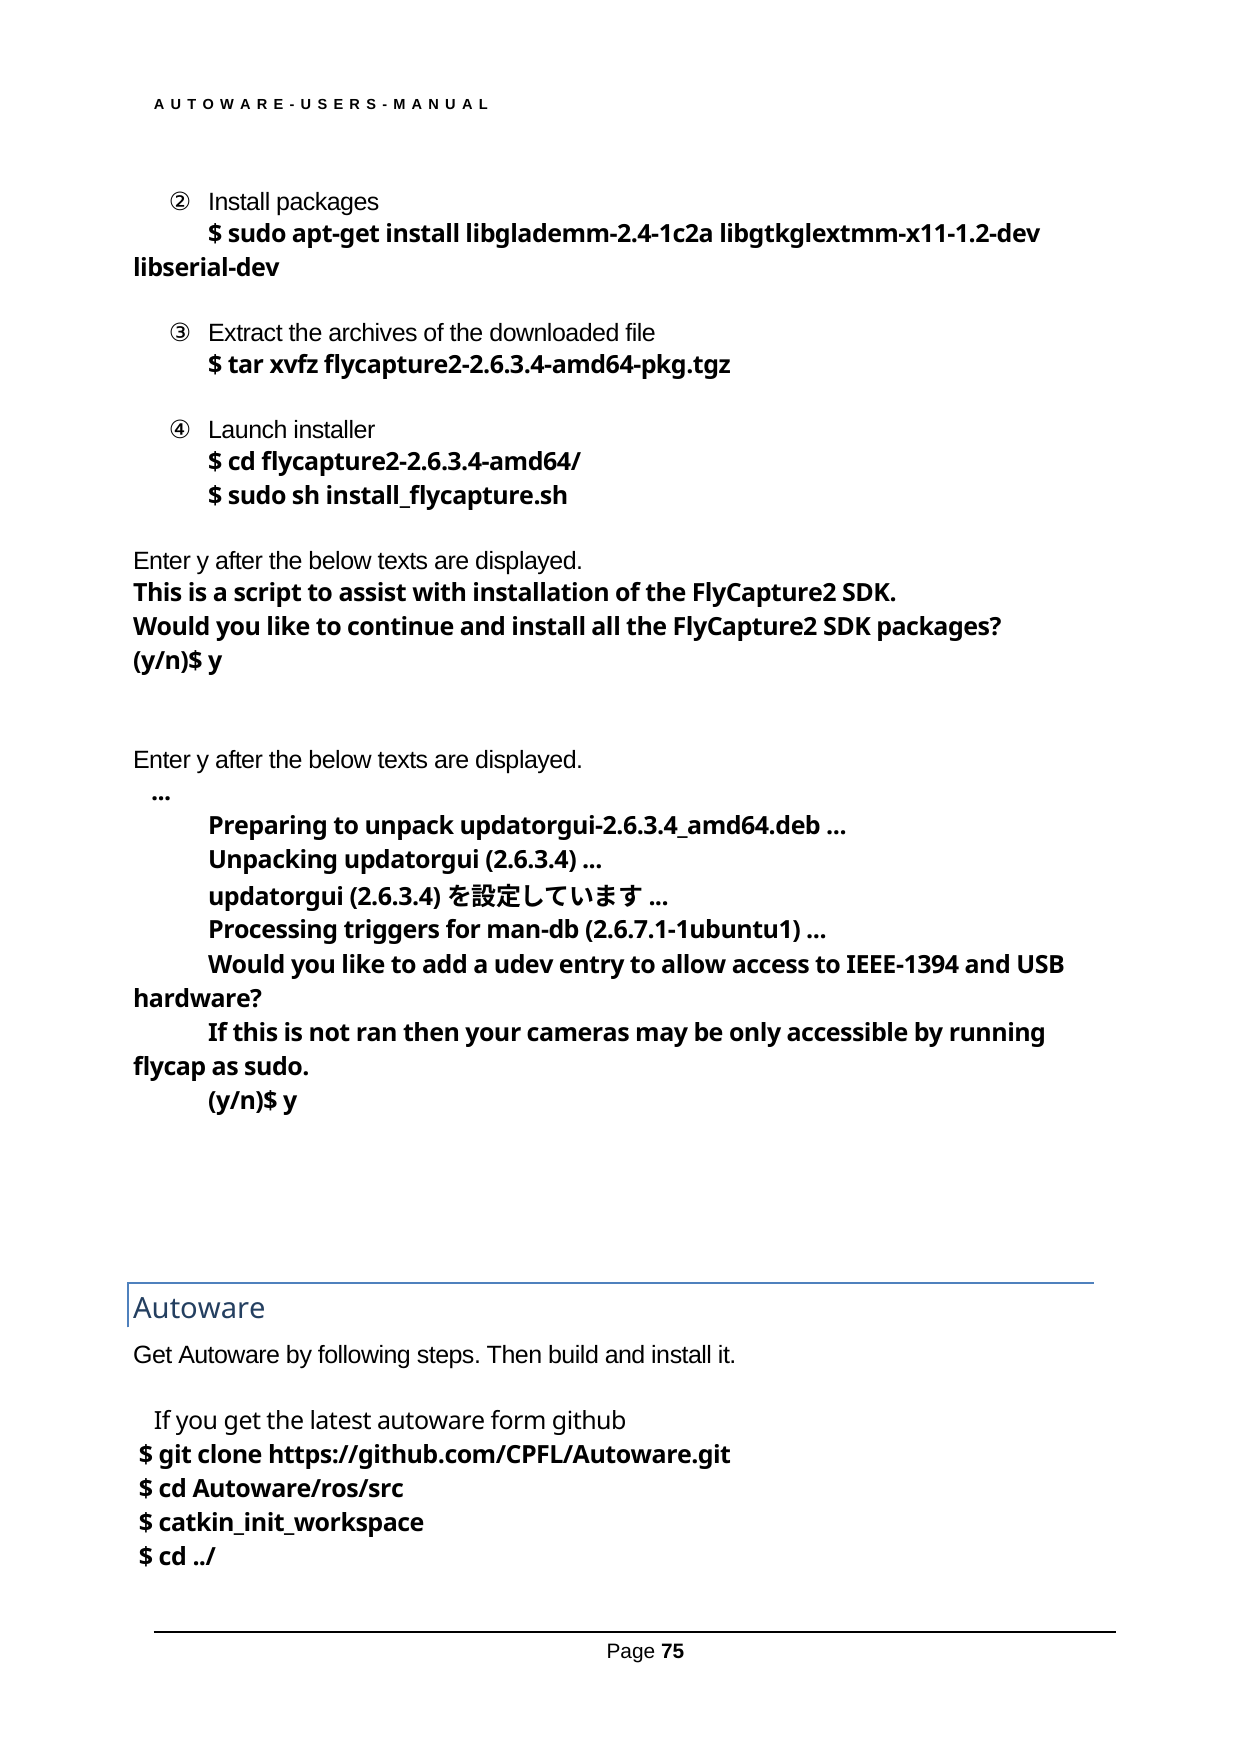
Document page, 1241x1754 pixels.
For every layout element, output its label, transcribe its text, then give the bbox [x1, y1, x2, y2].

text Would you like to continue and install all the FlyCapture2 SDK packages? [133, 609, 1095, 643]
text updatorgui (2.6.3.4) を設定しています ... [133, 876, 1095, 912]
text $ catkin_init_workspace [133, 1505, 1095, 1539]
list Install packages [168, 187, 1105, 216]
text Would you like to add a udev entry to allow access to IEEE-1394 and USB hardware? [133, 946, 1095, 1014]
text $ sudo apt-get install libglademm-2.4-1c2a libgtkglextmm-x11-1.2-dev libserial-dev [133, 216, 1095, 284]
text Unpacking updatorgui (2.6.3.4) ... [133, 842, 1095, 876]
list Enter y after the below texts are displayed. [133, 546, 1105, 575]
text $ tar xvfz flycapture2-2.6.3.4-amd64-pkg.tgz [133, 347, 1095, 381]
text $ cd Autoware/ros/src [133, 1471, 1095, 1505]
list Enter y after the below texts are displayed. [133, 745, 1105, 774]
text Preparing to unpack updatorgui-2.6.3.4_amd64.deb ... [133, 808, 1095, 842]
text Processing triggers for man-db (2.6.7.1-1ubuntu1) ... [133, 912, 1095, 946]
list Launch installer [168, 415, 1105, 444]
text (y/n)$ y [133, 643, 1095, 677]
text (y/n)$ y [133, 1082, 1095, 1117]
text Get Autoware by following steps. Then build and install it. [133, 1340, 1094, 1369]
list Extract the archives of the downloaded file [168, 318, 1105, 347]
list If you get the latest autoware form github [154, 1403, 1078, 1437]
text $ sudo sh install_flycapture.sh [133, 478, 1095, 512]
text $ cd ../ [133, 1539, 1095, 1573]
text $ git clone https://github.com/CPFL/Autoware.git [133, 1437, 1095, 1471]
text ... [133, 774, 1095, 808]
text If this is not ran then your cameras may be only accessible by running flycap as sudo. [133, 1014, 1095, 1082]
text $ cd flycapture2-2.6.3.4-amd64/ [133, 444, 1095, 478]
text This is a script to assist with installation of the FlyCapture2 SDK. [133, 575, 1095, 609]
subtitle Autoware [129, 1284, 1094, 1327]
